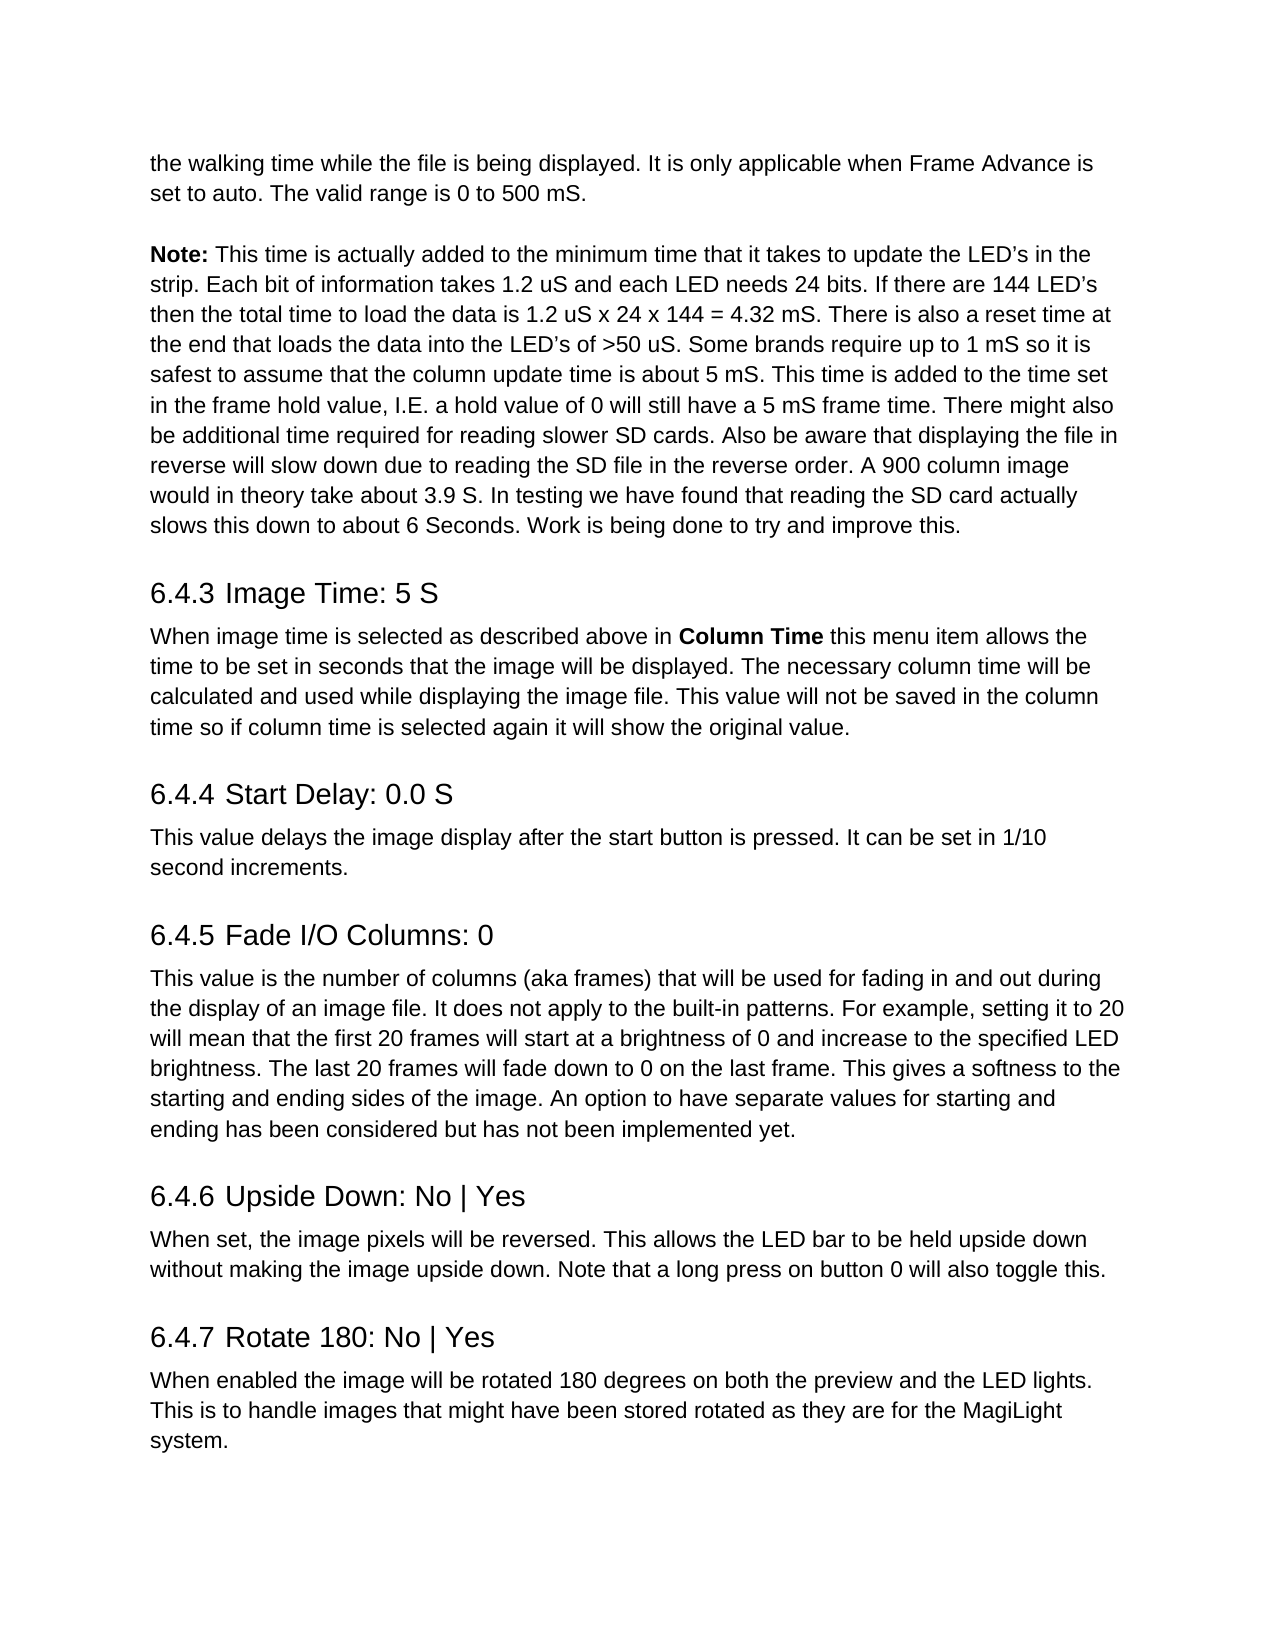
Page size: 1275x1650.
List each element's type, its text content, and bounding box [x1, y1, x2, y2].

subtitle Fade I/O Columns: 0 [150, 918, 1125, 951]
subtitle Start Delay: 0.0 S [150, 777, 1125, 811]
subtitle Image Time: 5 S [150, 576, 1125, 609]
text This value delays the image display after the start button is pressed. It can be set in 1/10 second increments. [150, 824, 1125, 881]
text Note: This time is actually added to the minimum time that it takes to update the LED’s in the strip. Each bit of information takes 1.2 uS and each LED needs 24 bits. If there are 144 LED’s then the total time to load the data is 1.2 uS x 24 x 144 = 4.32 mS. There is also a reset time at the end that loads the data into the LED’s of >50 uS. Some brands require up to 1 mS so it is safest to assume that the column update time is about 5 mS. This time is added to the time set in the frame hold value, I.E. a hold value of 0 will still have a 5 mS frame time. There might also be additional time required for reading slower SD cards. Also be aware that displaying the file in reverse will slow down due to reading the SD file in the reverse order. A 900 column image would in theory take about 3.9 S. In testing we have found that reading the SD card actually slows this down to about 6 Seconds. Work is being done to try and improve this. [150, 241, 1125, 539]
text When enabled the image will be rotated 180 degrees on both the preview and the LED lights. This is to handle images that might have been stored rotated as they are for the MagiLight system. [150, 1367, 1125, 1453]
text This value is the number of columns (aka frames) that will be used for fading in and out during the display of an image file. It does not apply to the built-in patterns. For example, setting it to 20 will mean that the first 20 frames will start at a brightness of 0 and increase to the specified LED brightness. The last 20 frames will fade down to 0 on the last frame. This gives a softness to the starting and ending sides of the image. An option to have separate values for starting and ending has been considered but has not been implemented yet. [150, 964, 1125, 1142]
subtitle Upside Down: No | Yes [150, 1179, 1125, 1213]
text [150, 150, 1125, 207]
text When image time is selected as described above in Column Time this menu item allows the time to be set in seconds that the image will be displayed. The necessary column time will be calculated and used while displaying the image file. This value will not be saved in the column time so if column time is selected again it will show the original value. [150, 623, 1125, 740]
subtitle Rotate 180: No | Yes [150, 1320, 1125, 1353]
text When set, the image pixels will be reversed. This allows the LED bar to be held upside down without making the image upside down. Note that a long press on button 0 will also toggle this. [150, 1226, 1125, 1283]
